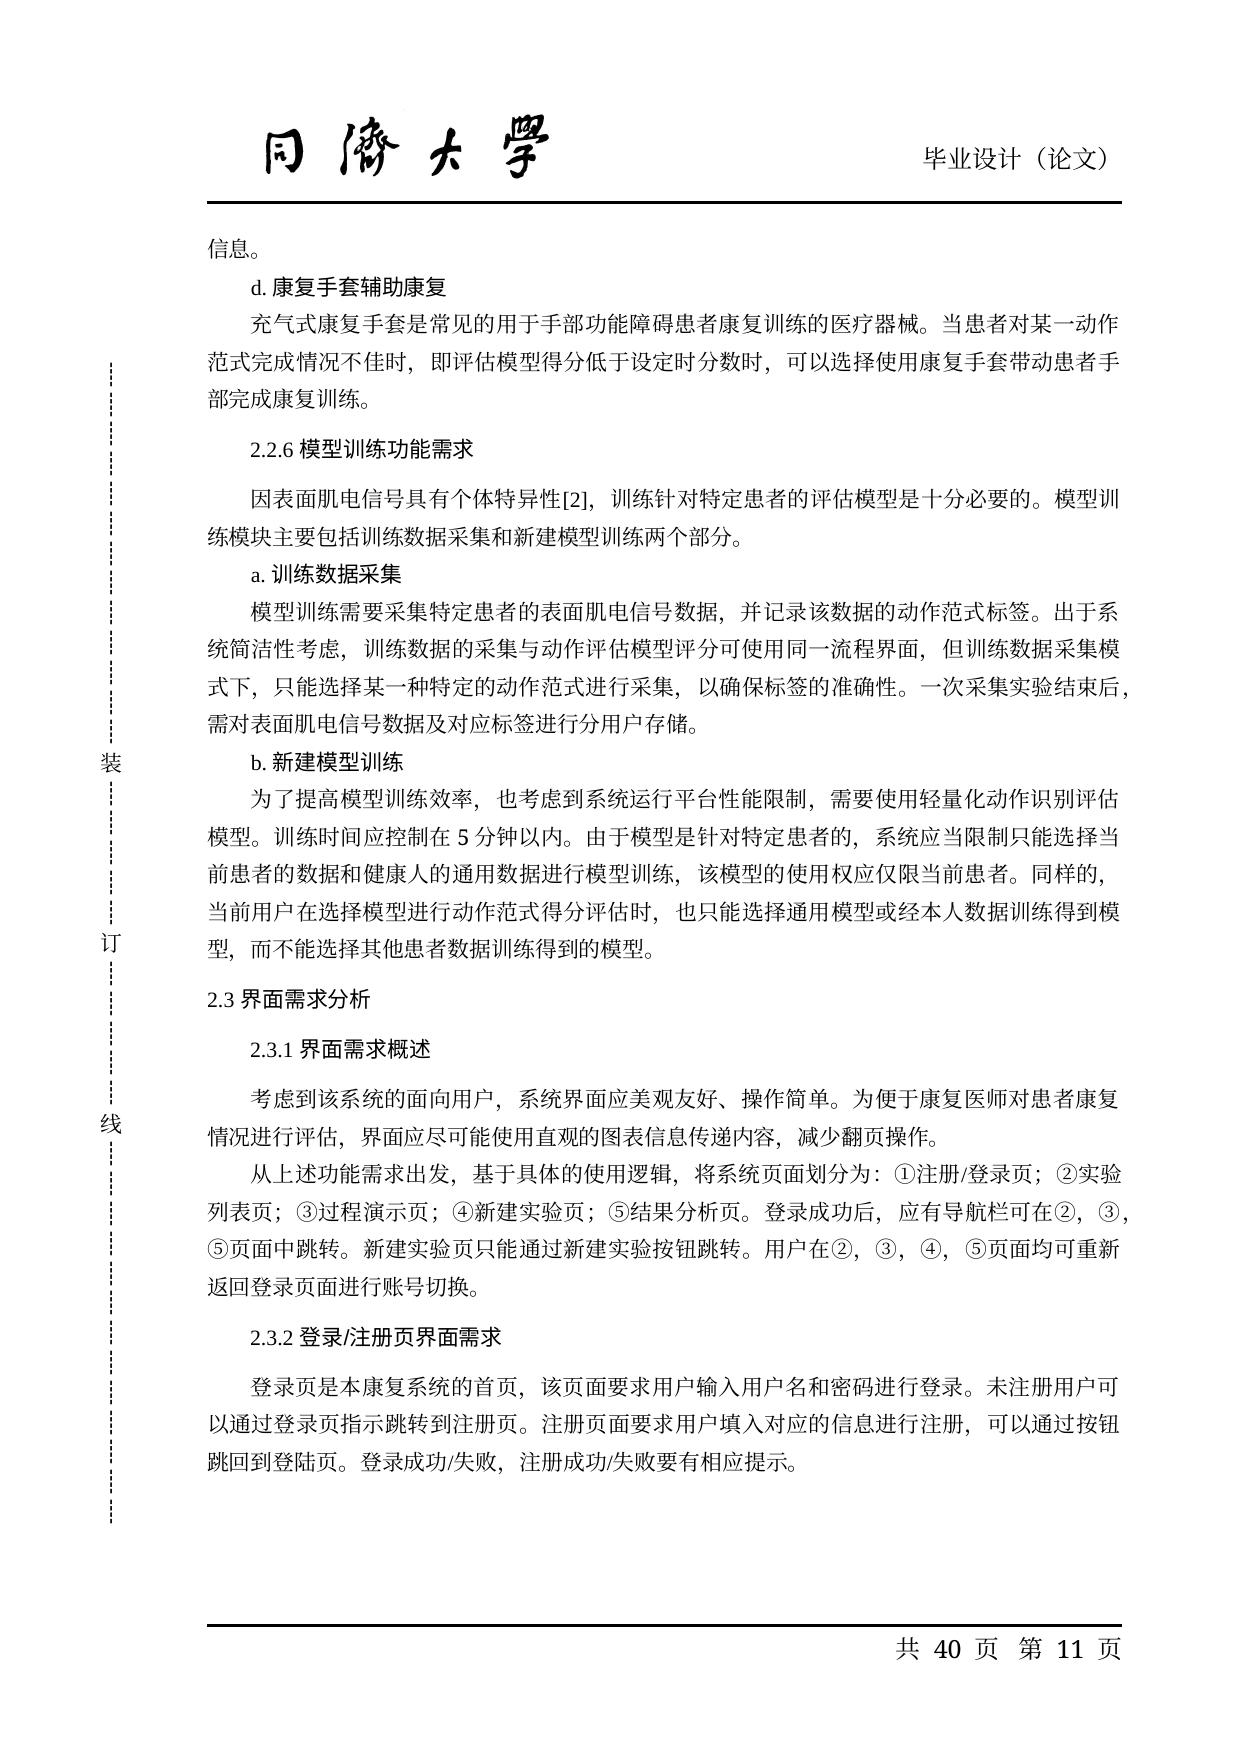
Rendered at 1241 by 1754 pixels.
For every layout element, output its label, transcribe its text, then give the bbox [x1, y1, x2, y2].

text a. 训练数据采集 [207, 552, 1122, 590]
text 充气式康复手套是常见的用于手部功能障碍患者康复训练的医疗器械。当患者对某一动作范式完成情况不佳时，即评估模型得分低于设定时分数时，可以选择使用康复手套带动患者手部完成康复训练。 [207, 302, 1122, 415]
text 考虑到该系统的面向用户，系统界面应美观友好、操作简单。为便于康复医师对患者康复情况进行评估，界面应尽可能使用直观的图表信息传递内容，减少翻页操作。 [207, 1077, 1122, 1152]
subtitle 2.3.1 界面需求概述 [207, 1027, 1122, 1065]
subtitle 2.3 界面需求分析 [207, 977, 1122, 1015]
text b. 新建模型训练 [207, 740, 1122, 777]
subtitle 2.2.6 模型训练功能需求 [207, 427, 1122, 465]
text 登录页是本康复系统的首页，该页面要求用户输入用户名和密码进行登录。未注册用户可以通过登录页指示跳转到注册页。注册页面要求用户填入对应的信息进行注册，可以通过按钮跳回到登陆页。登录成功/失败，注册成功/失败要有相应提示。 [207, 1365, 1122, 1477]
subtitle 2.3.2 登录/注册页界面需求 [207, 1315, 1122, 1352]
text 从上述功能需求出发，基于具体的使用逻辑，将系统页面划分为：①注册/登录页；②实验列表页；③过程演示页；④新建实验页；⑤结果分析页。登录成功后，应有导航栏可在②，③，⑤页面中跳转。新建实验页只能通过新建实验按钮跳转。用户在②，③，④，⑤页面均可重新返回登录页面进行账号切换。 [207, 1152, 1122, 1302]
text 因表面肌电信号具有个体特异性[2]，训练针对特定患者的评估模型是十分必要的。模型训练模块主要包括训练数据采集和新建模型训练两个部分。 [207, 477, 1122, 552]
text 医师需要对患者的历史实验结果进行回顾来更好的掌握患者的康复进展，故需要对实验中采集到的表面肌电信号和对应实验信息进行存储，以图表、文字等形式展示实验过程中的数据信息。 [207, 227, 1122, 265]
text d. 康复手套辅助康复 [207, 265, 1122, 302]
text 为了提高模型训练效率，也考虑到系统运行平台性能限制，需要使用轻量化动作识别评估模型。训练时间应控制在5分钟以内。由于模型是针对特定患者的，系统应当限制只能选择当前患者的数据和健康人的通用数据进行模型训练，该模型的使用权应仅限当前患者。同样的，当前用户在选择模型进行动作范式得分评估时，也只能选择通用模型或经本人数据训练得到模型，而不能选择其他患者数据训练得到的模型。 [207, 777, 1122, 965]
picture [244, 106, 567, 185]
text 模型训练需要采集特定患者的表面肌电信号数据，并记录该数据的动作范式标签。出于系统简洁性考虑，训练数据的采集与动作评估模型评分可使用同一流程界面，但训练数据采集模式下，只能选择某一种特定的动作范式进行采集，以确保标签的准确性。一次采集实验结束后，需对表面肌电信号数据及对应标签进行分用户存储。 [207, 590, 1122, 740]
